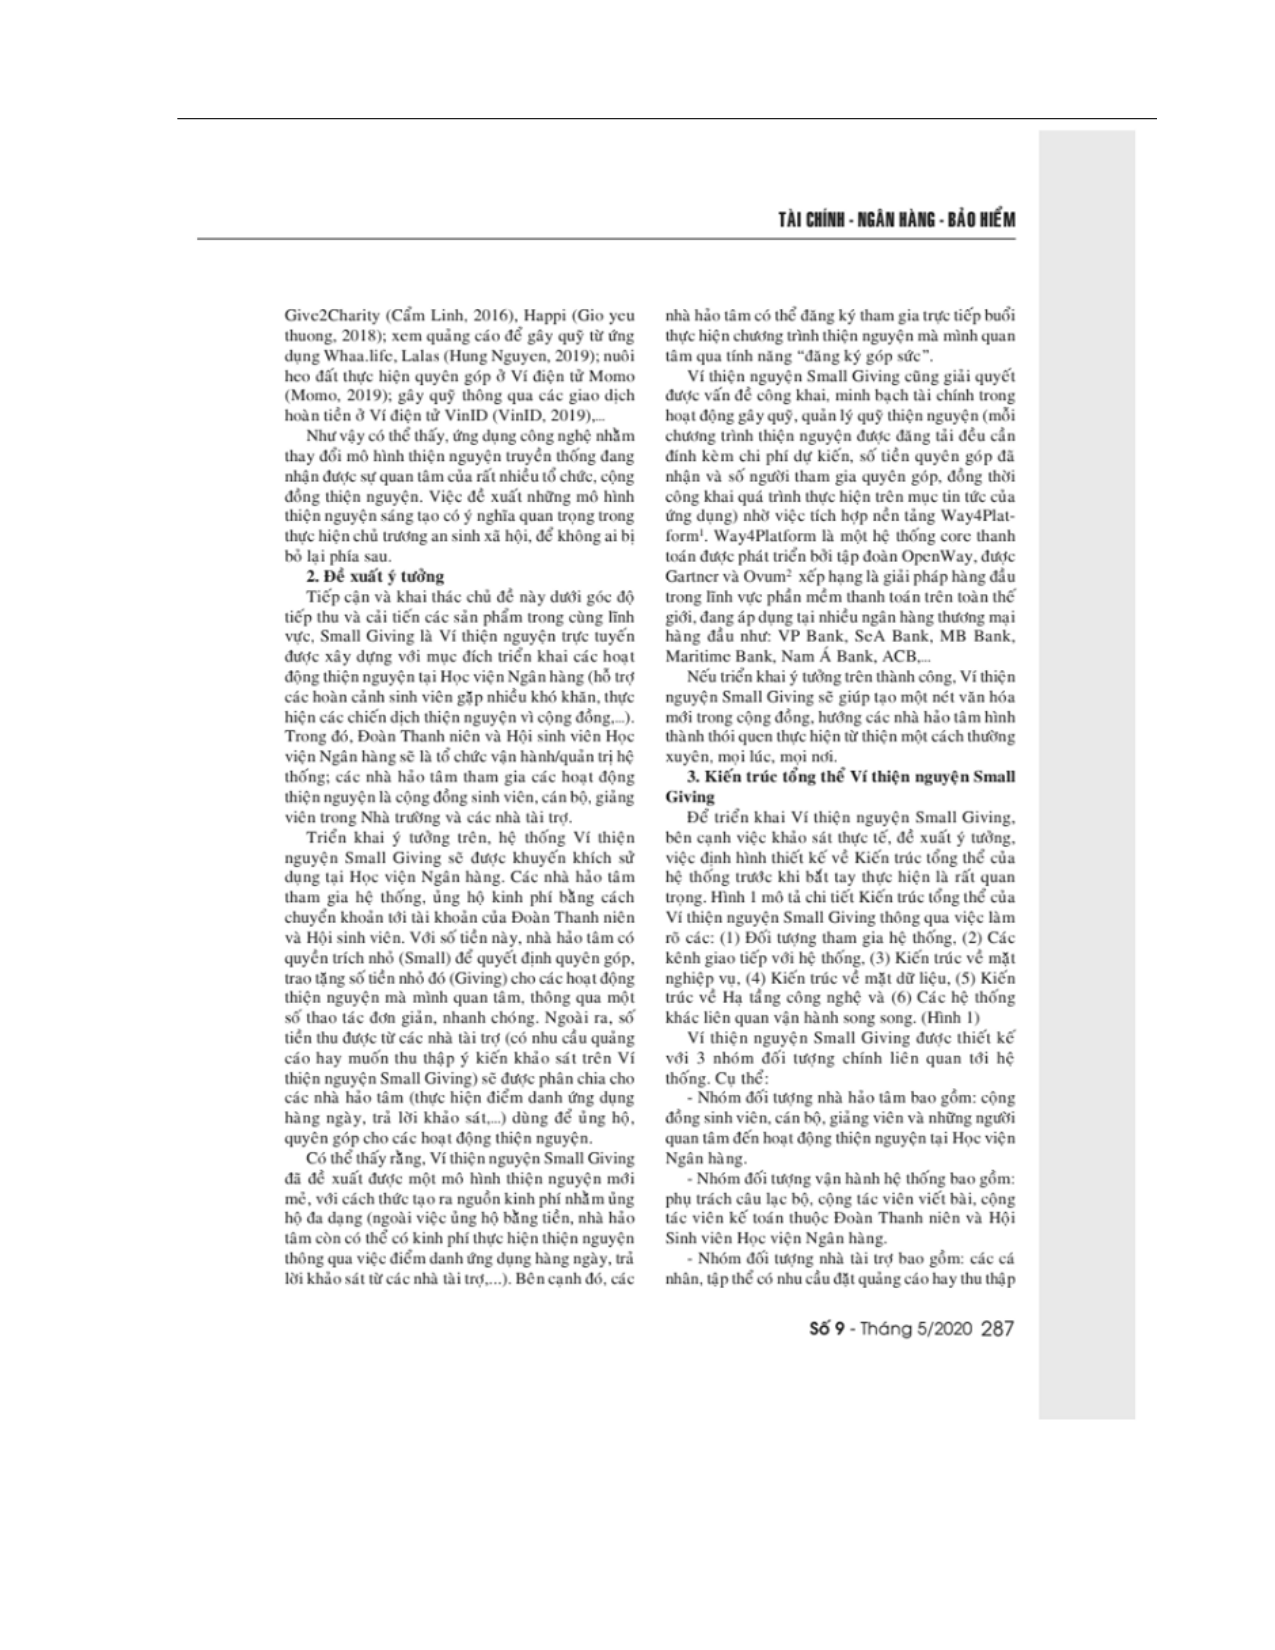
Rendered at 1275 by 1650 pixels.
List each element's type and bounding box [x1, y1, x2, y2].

picture [177, 118, 1157, 1421]
